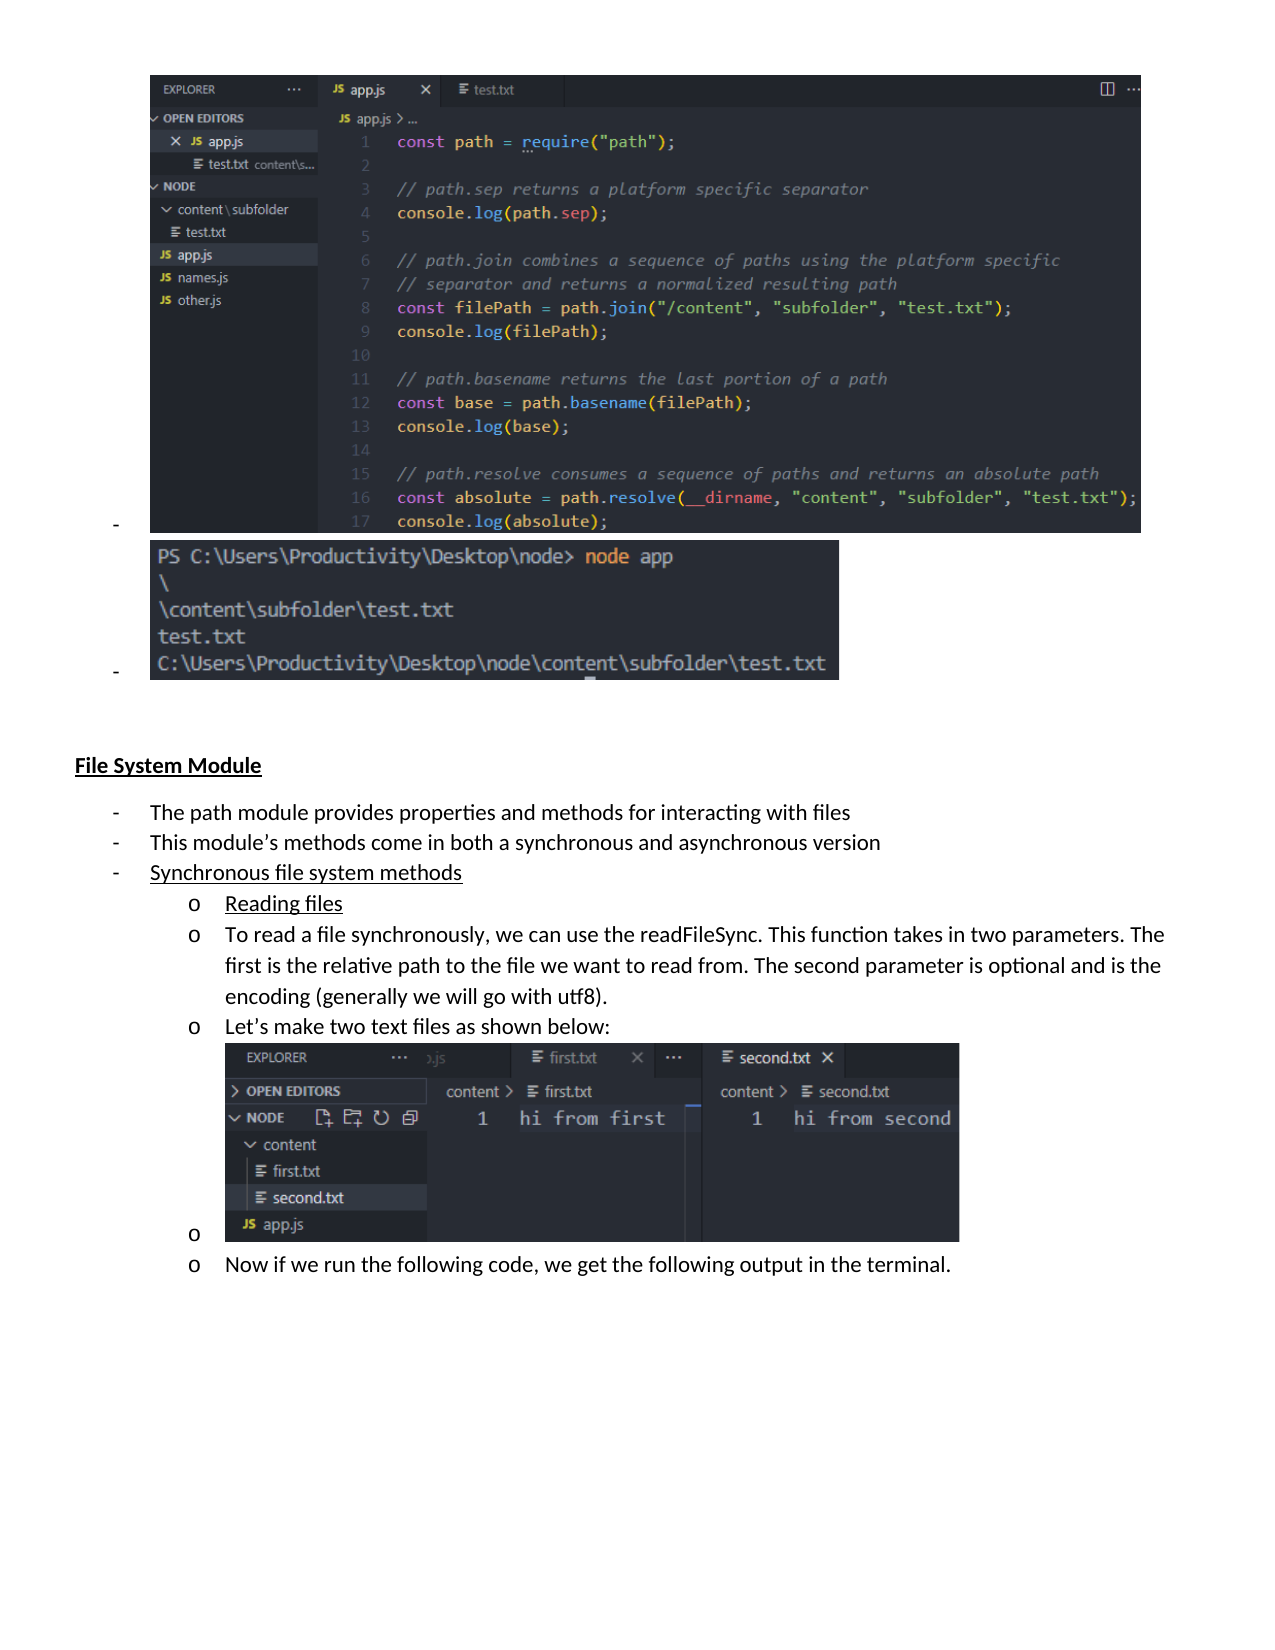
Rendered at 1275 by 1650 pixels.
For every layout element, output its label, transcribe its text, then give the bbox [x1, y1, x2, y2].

list Now if we run the following code, we get the following output in the terminal. [187, 1251, 1200, 1280]
list Let’s make two text files as shown below: [187, 1012, 1200, 1041]
list Reading files [187, 889, 1200, 918]
picture [225, 1043, 960, 1242]
picture [150, 540, 840, 680]
list The path module provides properties and methods for interacting with files [112, 798, 1200, 826]
list Synchronous file system methods [112, 858, 1200, 887]
text File System Module [75, 751, 1200, 779]
list To read a file synchronously, we can use the readFileSync. This function takes in two parameters. The first is the relative path to the file we want to read from. The second parameter is optional and is the encoding (generally we will go with utf8). [187, 920, 1200, 1010]
picture [150, 75, 1141, 533]
list This module’s methods come in both a synchronous and asynchronous version [112, 828, 1200, 856]
